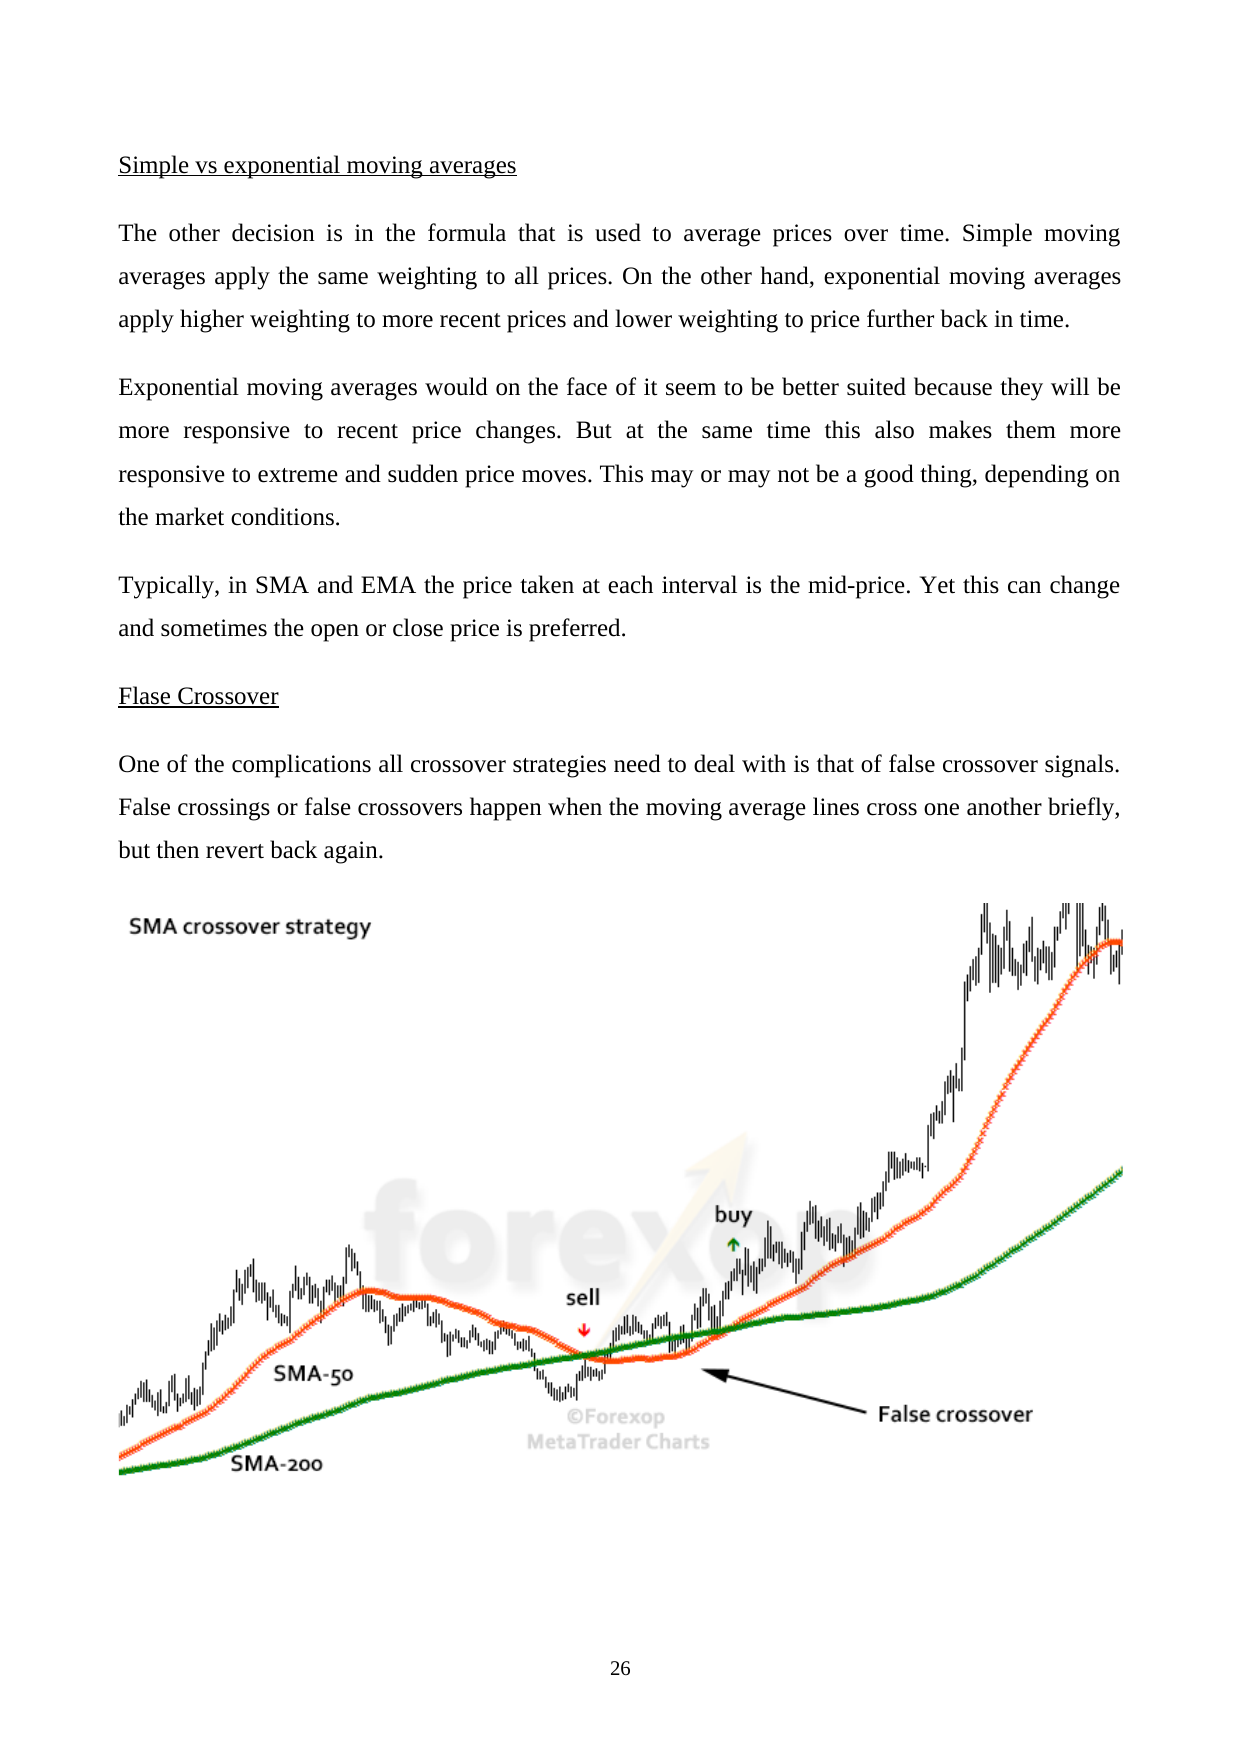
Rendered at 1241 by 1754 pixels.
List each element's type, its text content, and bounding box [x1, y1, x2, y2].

text The other decision is in the formula that is used to average prices over time. Simple moving averages apply the same weighting to all prices. On the other hand, exponential moving averages apply higher weighting to more recent prices and lower weighting to price further back in time. [118, 218, 1122, 333]
picture [118, 903, 1123, 1540]
text One of the complications all crossover strategies need to deal with is that of false crossover signals. False crossings or false crossovers happen when the moving average lines cross one another briefly, but then revert back again. [118, 749, 1122, 864]
text Exponential moving averages would on the face of it seem to be better suited because they will be more responsive to recent price changes. But at the same time this also makes them more responsive to extreme and sudden price moves. This may or may not be a good thing, depending on the market conditions. [118, 372, 1122, 531]
subtitle Flase Crossover [118, 681, 1122, 710]
text Typically, in SMA and EMA the price taken at each interval is the mid-price. Yet this can change and sometimes the open or close price is preferred. [118, 570, 1122, 642]
subtitle Simple vs exponential moving averages [118, 150, 1122, 179]
